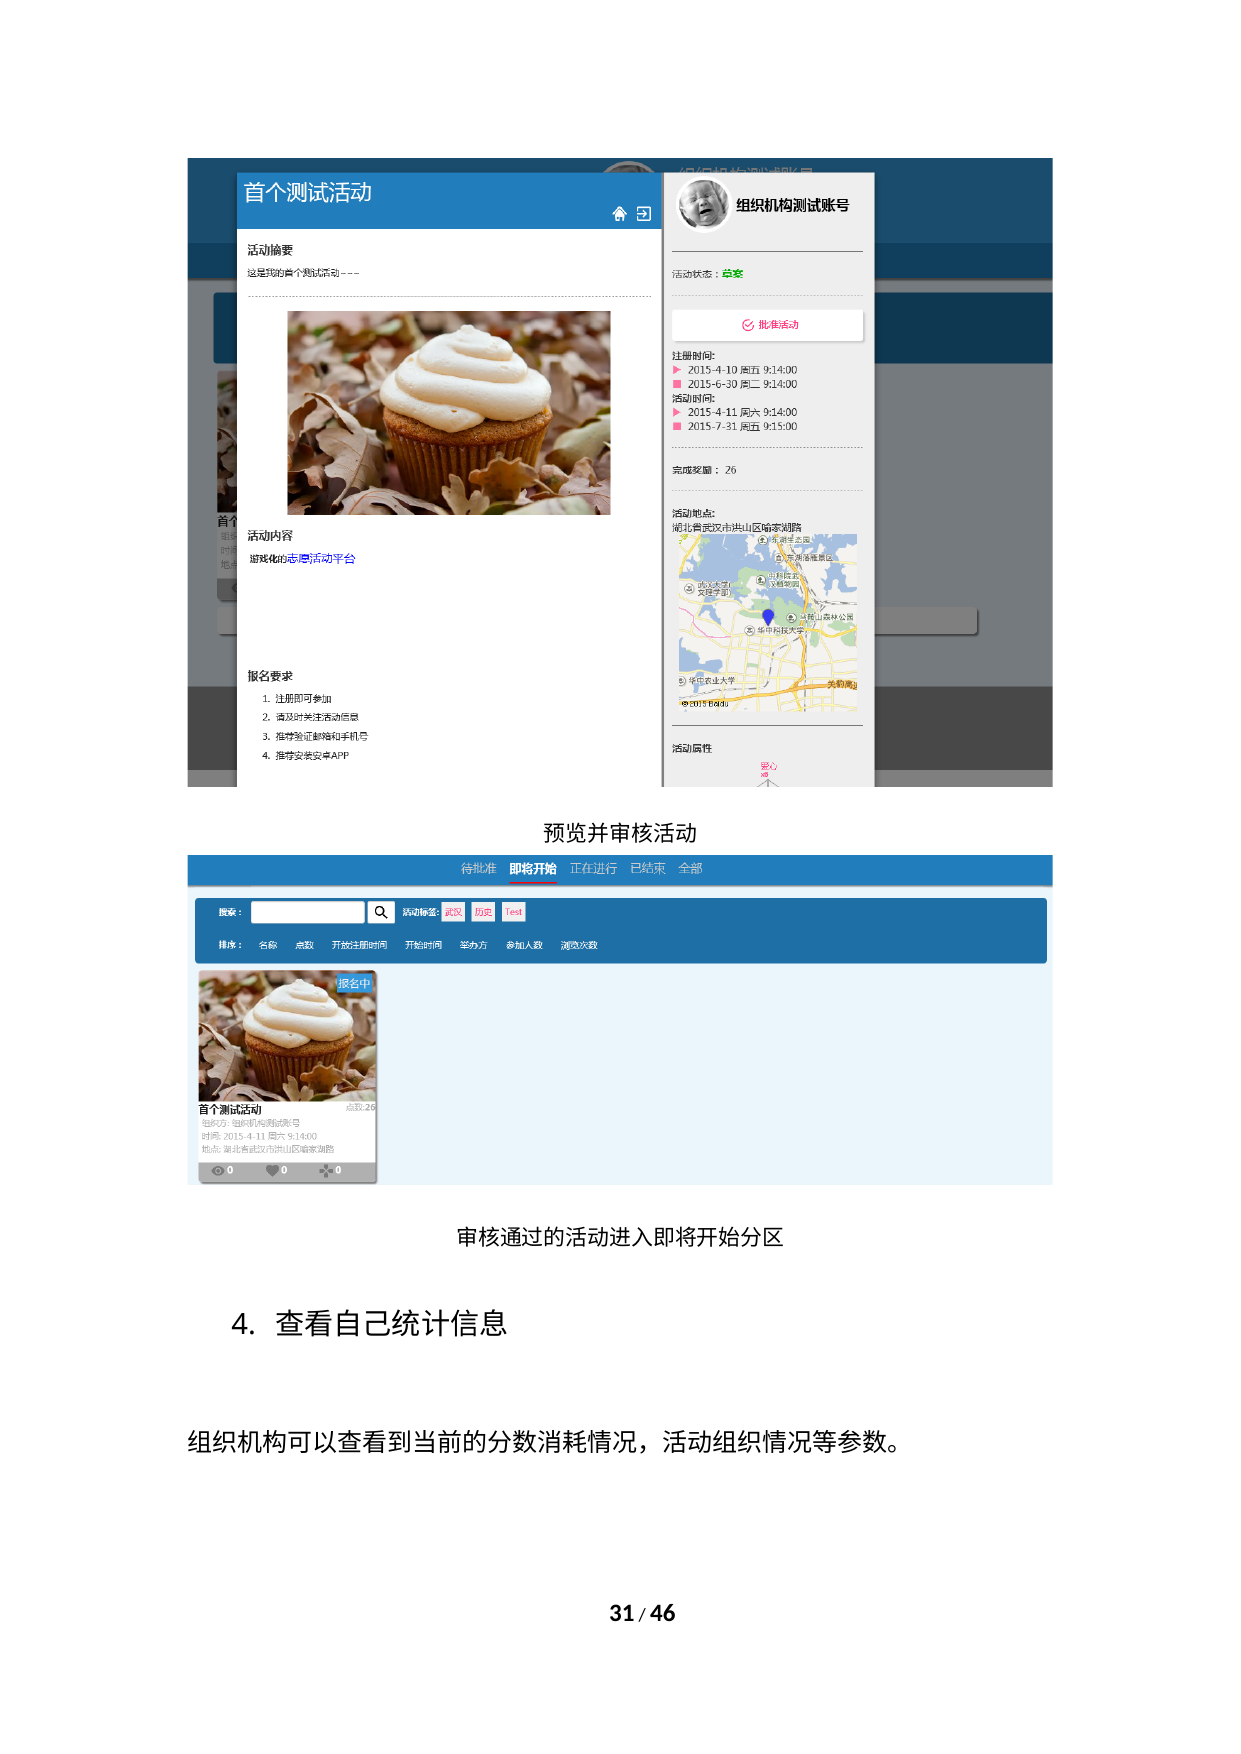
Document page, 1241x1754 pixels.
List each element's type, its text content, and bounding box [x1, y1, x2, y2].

text 组织机构可以查看到当前的分数消耗情况，活动组织情况等参数。 [187, 1408, 1053, 1473]
text 预览并审核活动 [187, 815, 1053, 848]
picture [187, 158, 1053, 787]
text 审核通过的活动进入即将开始分区 [187, 1220, 1053, 1252]
subtitle 查看自己统计信息 [231, 1289, 1053, 1354]
picture [187, 855, 1053, 1185]
